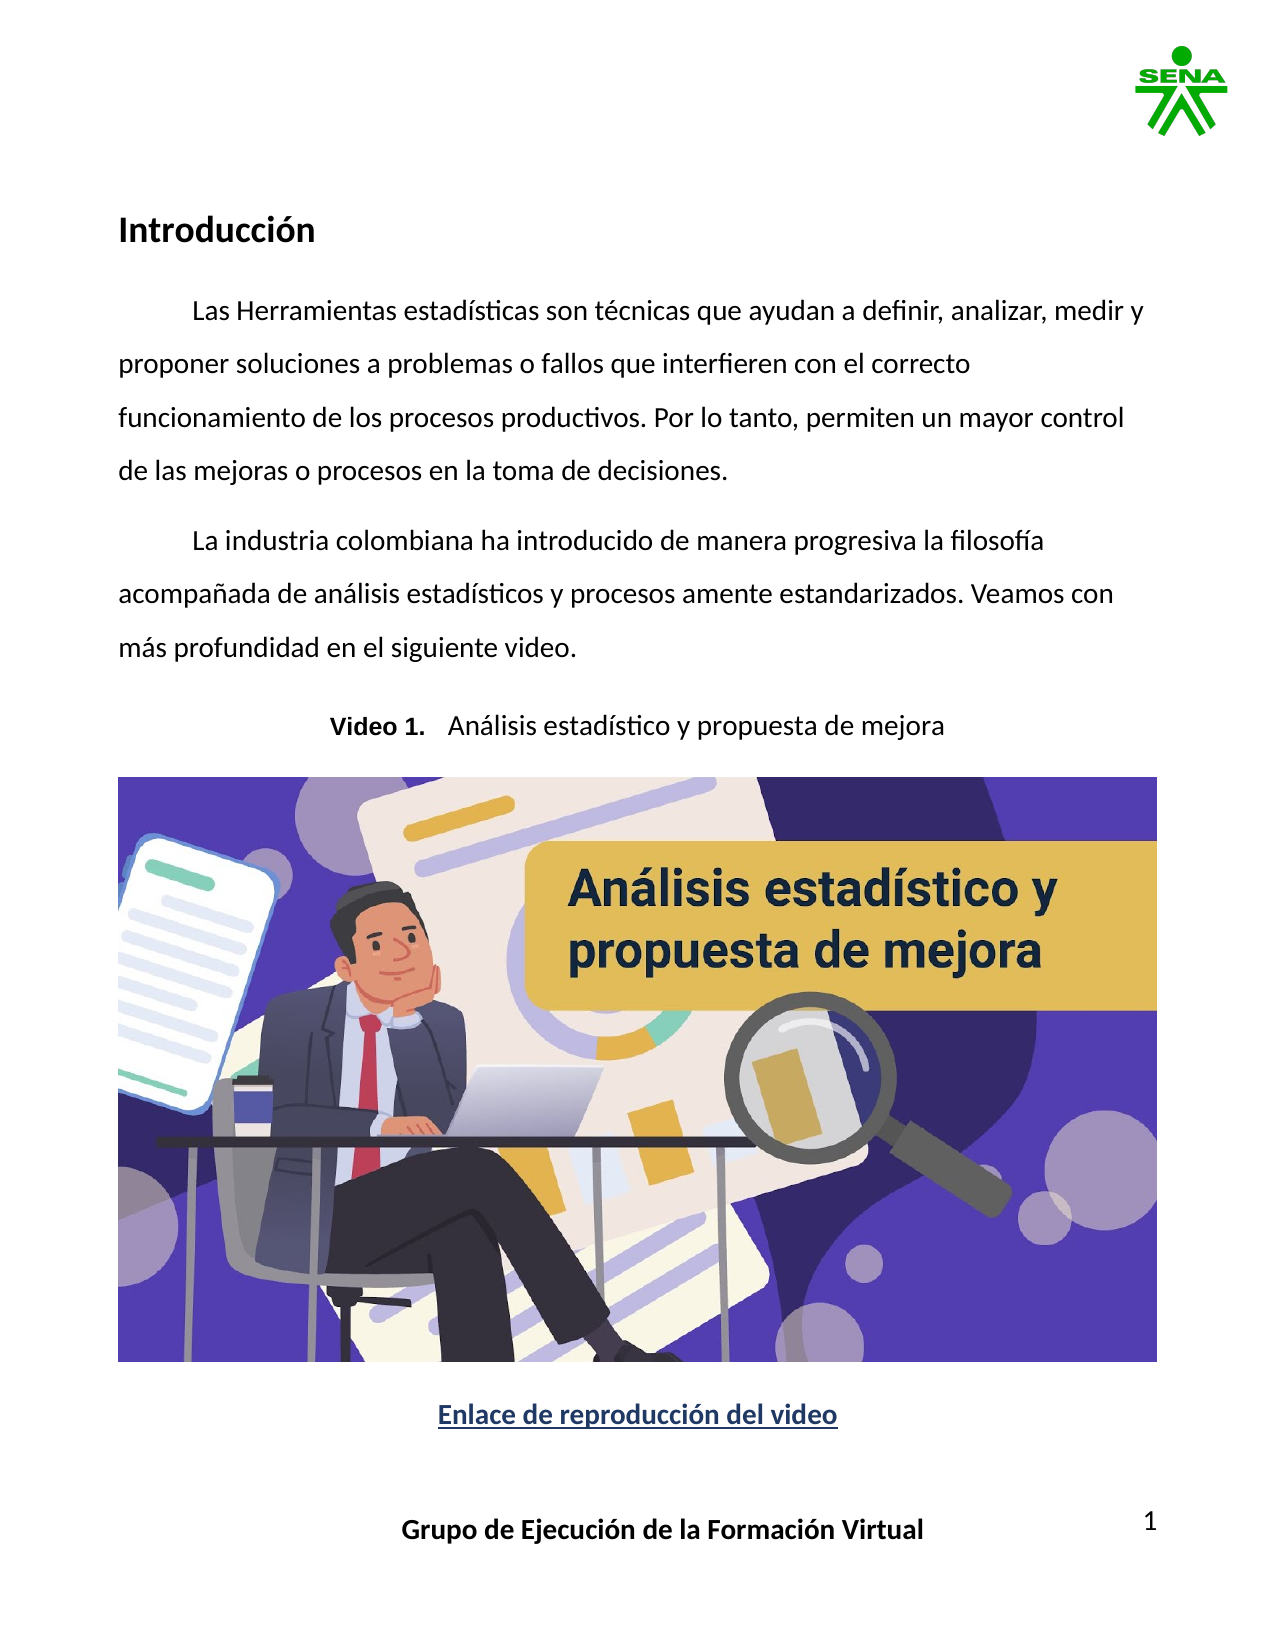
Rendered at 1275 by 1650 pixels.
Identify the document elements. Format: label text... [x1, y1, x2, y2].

text Introducción [118, 206, 1157, 252]
text La industria colombiana ha introducido de manera progresiva la filosofía acompañada de análisis estadísticos y procesos amente estandarizados. Veamos con más profundidad en el siguiente video. [118, 522, 1157, 665]
text Enlace de reproducción del video [118, 1396, 1157, 1432]
text Análisis estadístico y propuesta de mejora [118, 707, 1157, 743]
picture [1135, 46, 1228, 136]
text Las Herramientas estadísticas son técnicas que ayudan a definir, analizar, medir y proponer soluciones a problemas o fallos que interfieren con el correcto funcionamiento de los procesos productivos. Por lo tanto, permiten un mayor control de las mejoras o procesos en la toma de decisiones. [118, 292, 1157, 488]
picture [118, 777, 1157, 1362]
